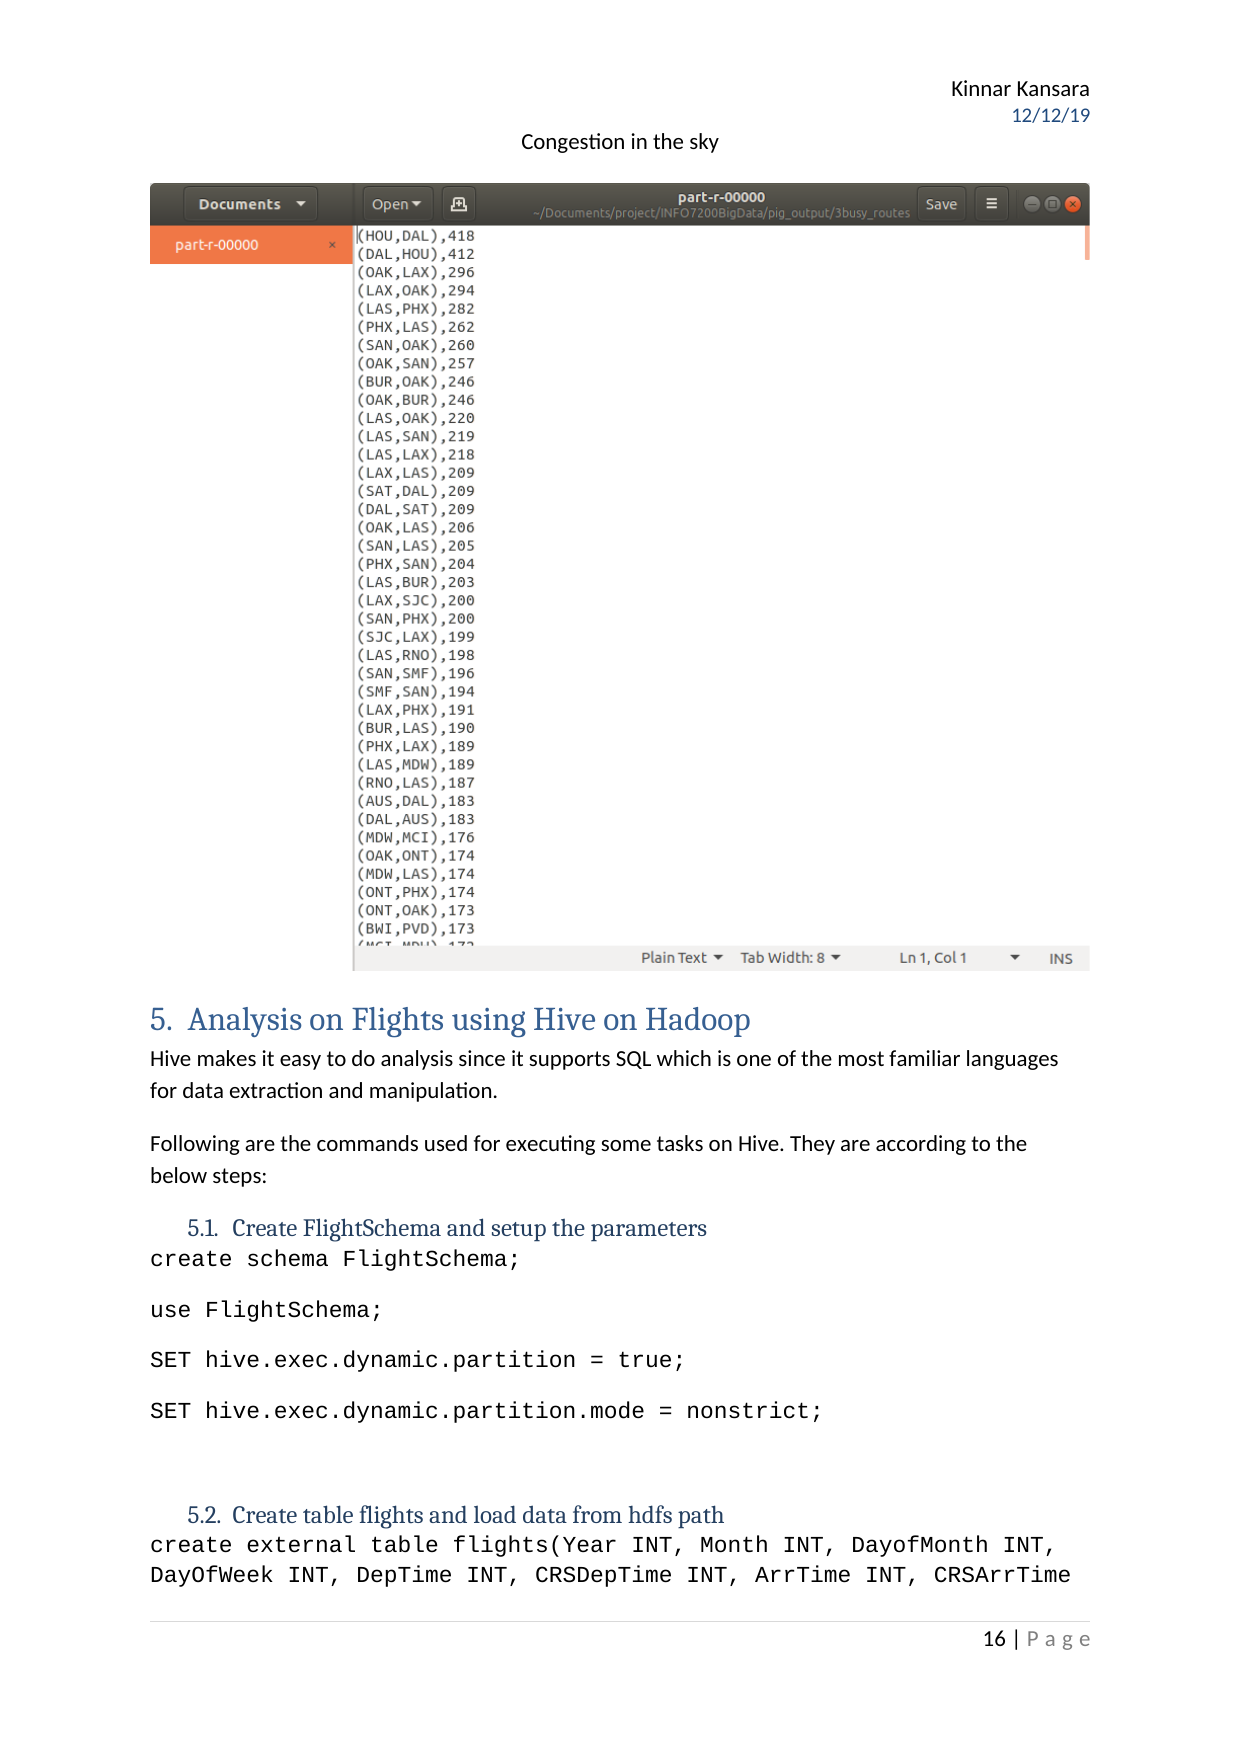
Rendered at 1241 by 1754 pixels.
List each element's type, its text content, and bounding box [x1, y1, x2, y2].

subtitle Create FlightSchema and setup the parameters [187, 1214, 1090, 1243]
text Following are the commands used for executing some tasks on Hive. They are according to the below steps: [150, 1129, 1090, 1189]
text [150, 1533, 1090, 1589]
text SET hive.exec.dynamic.partition = true; [150, 1349, 1090, 1374]
subtitle Create table flights and load data from hdfs path [187, 1501, 1090, 1529]
subtitle Analysis on Flights using Hive on Hadoop [150, 1000, 1090, 1038]
picture [150, 183, 1090, 971]
text Hive makes it easy to do analysis since it supports SQL which is one of the most familiar languages for data extraction and manipulation. [150, 1044, 1090, 1104]
text use FlightSchema; [150, 1298, 1090, 1324]
text create schema FlightSchema; [150, 1247, 1090, 1273]
text SET hive.exec.dynamic.partition.mode = nonstrict; [150, 1399, 1090, 1425]
